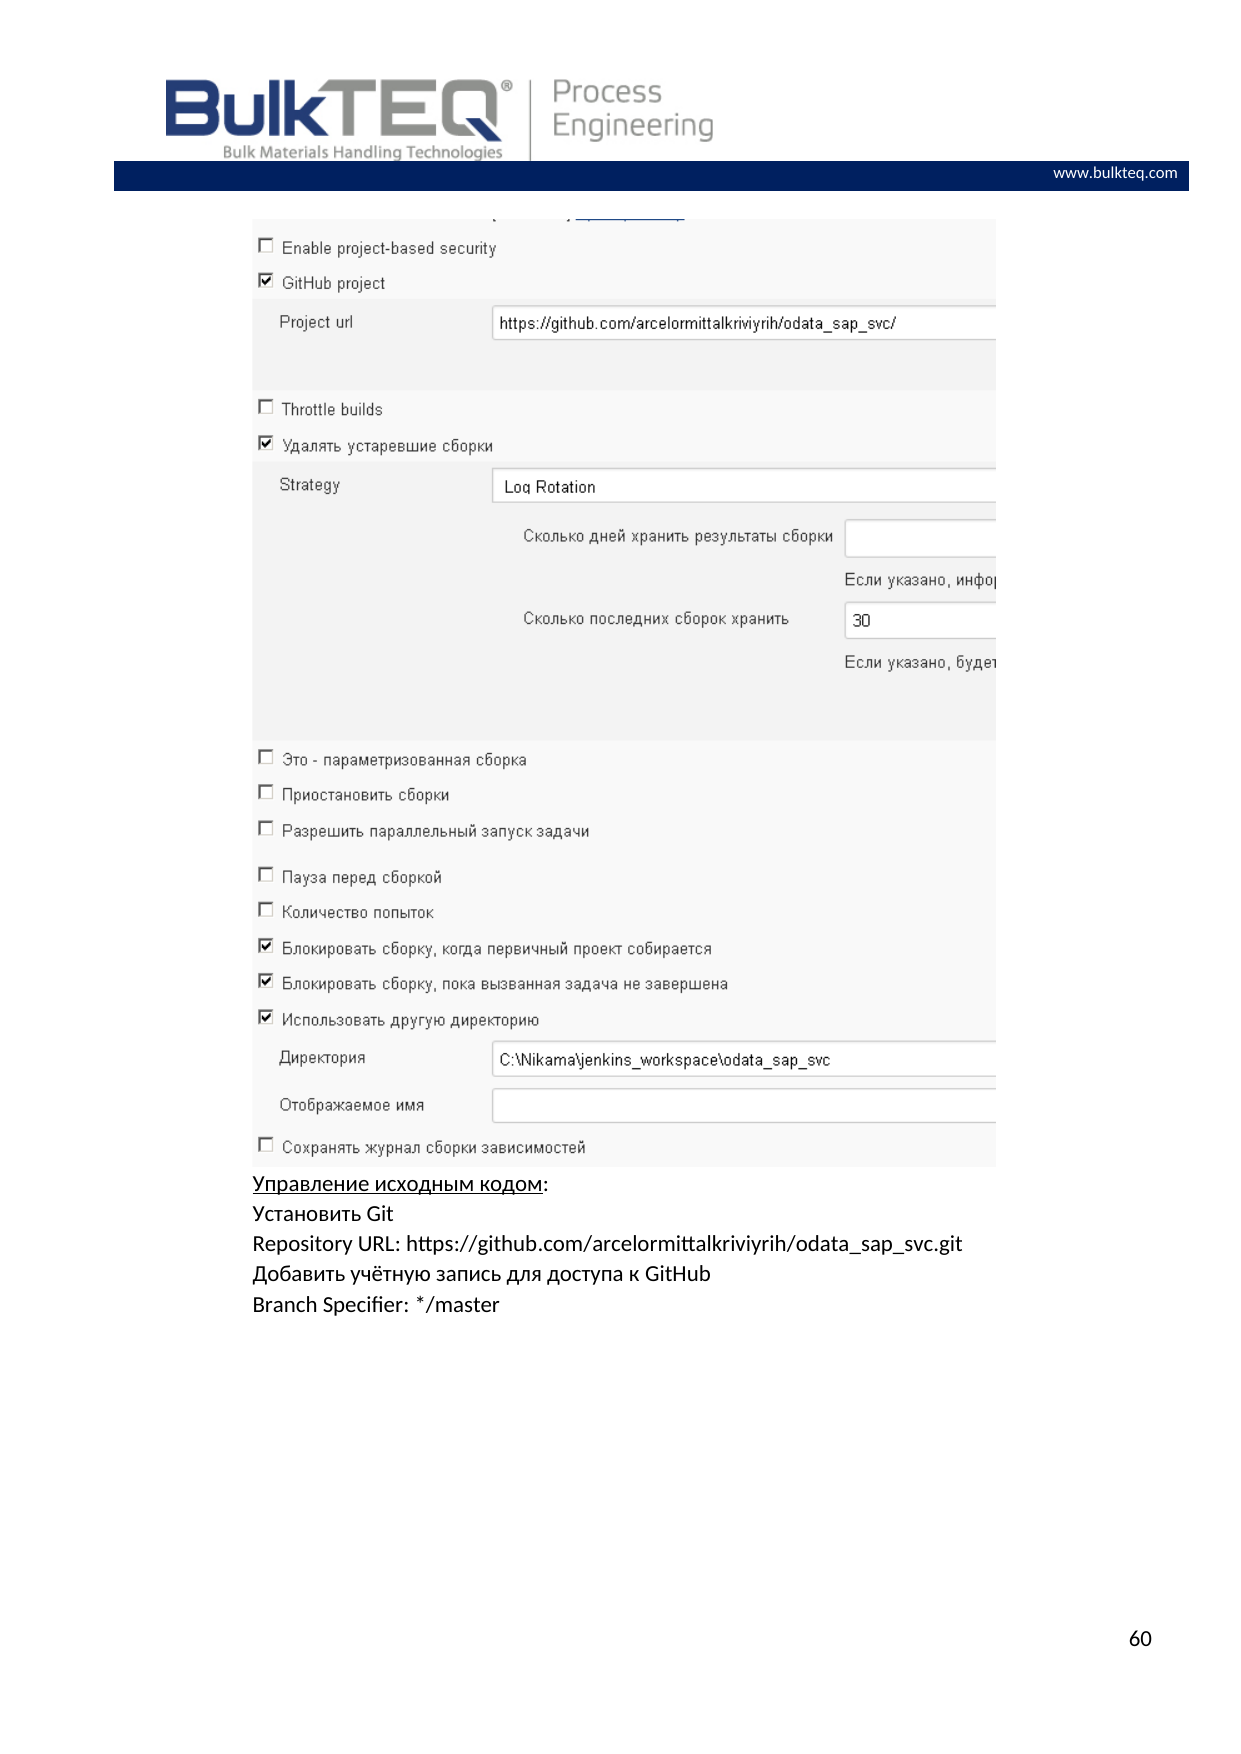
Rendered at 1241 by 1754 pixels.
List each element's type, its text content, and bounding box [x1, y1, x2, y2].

list Управление исходным кодом: [252, 1169, 1152, 1197]
list Branch Specifier: */master [252, 1290, 1152, 1318]
list Repository URL: https://github.com/arcelormittalkriviyrih/odata_sap_svc.git [252, 1229, 1152, 1257]
picture [166, 78, 713, 161]
list Добавить учётную запись для доступа к GitHub [252, 1259, 1152, 1288]
picture [252, 219, 996, 1167]
list Установить Git [252, 1199, 1152, 1227]
